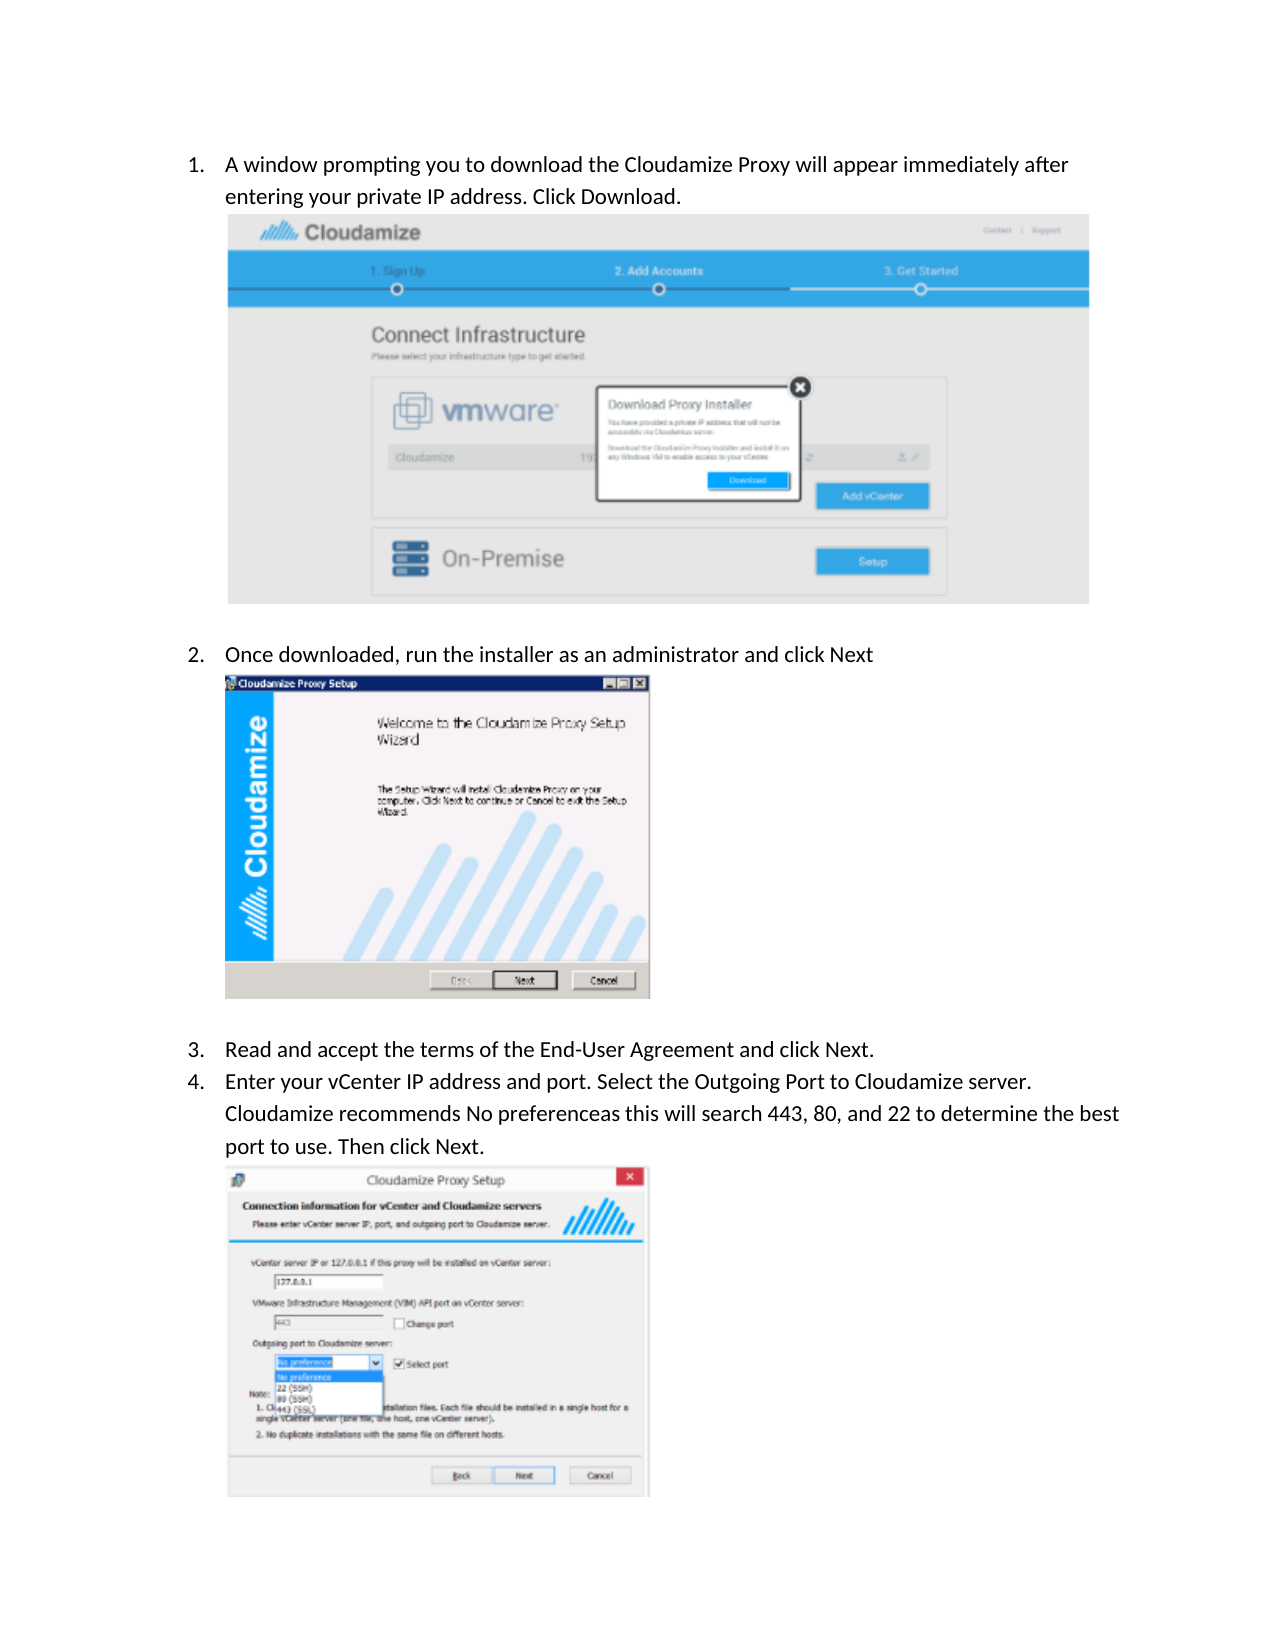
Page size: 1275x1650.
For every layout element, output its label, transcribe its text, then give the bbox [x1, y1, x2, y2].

list Enter your vCenter IP address and port. Select the Outgoing Port to Cloudamize server. Cloudamize recommends No preferenceas this will search 443, 80, and 22 to determine the best port to use. Then click Next. [187, 1067, 1125, 1160]
picture [225, 214, 1091, 604]
picture [225, 1163, 654, 1497]
list Once downloaded, run the installer as an administrator and click Next [187, 640, 1125, 668]
picture [225, 672, 652, 999]
list A window prompting you to download the Cloudamize Proxy will appear immediately after entering your private IP address. Click Download. [187, 150, 1125, 210]
list Read and accept the terms of the End-User Agreement and click Next. [187, 1035, 1125, 1063]
